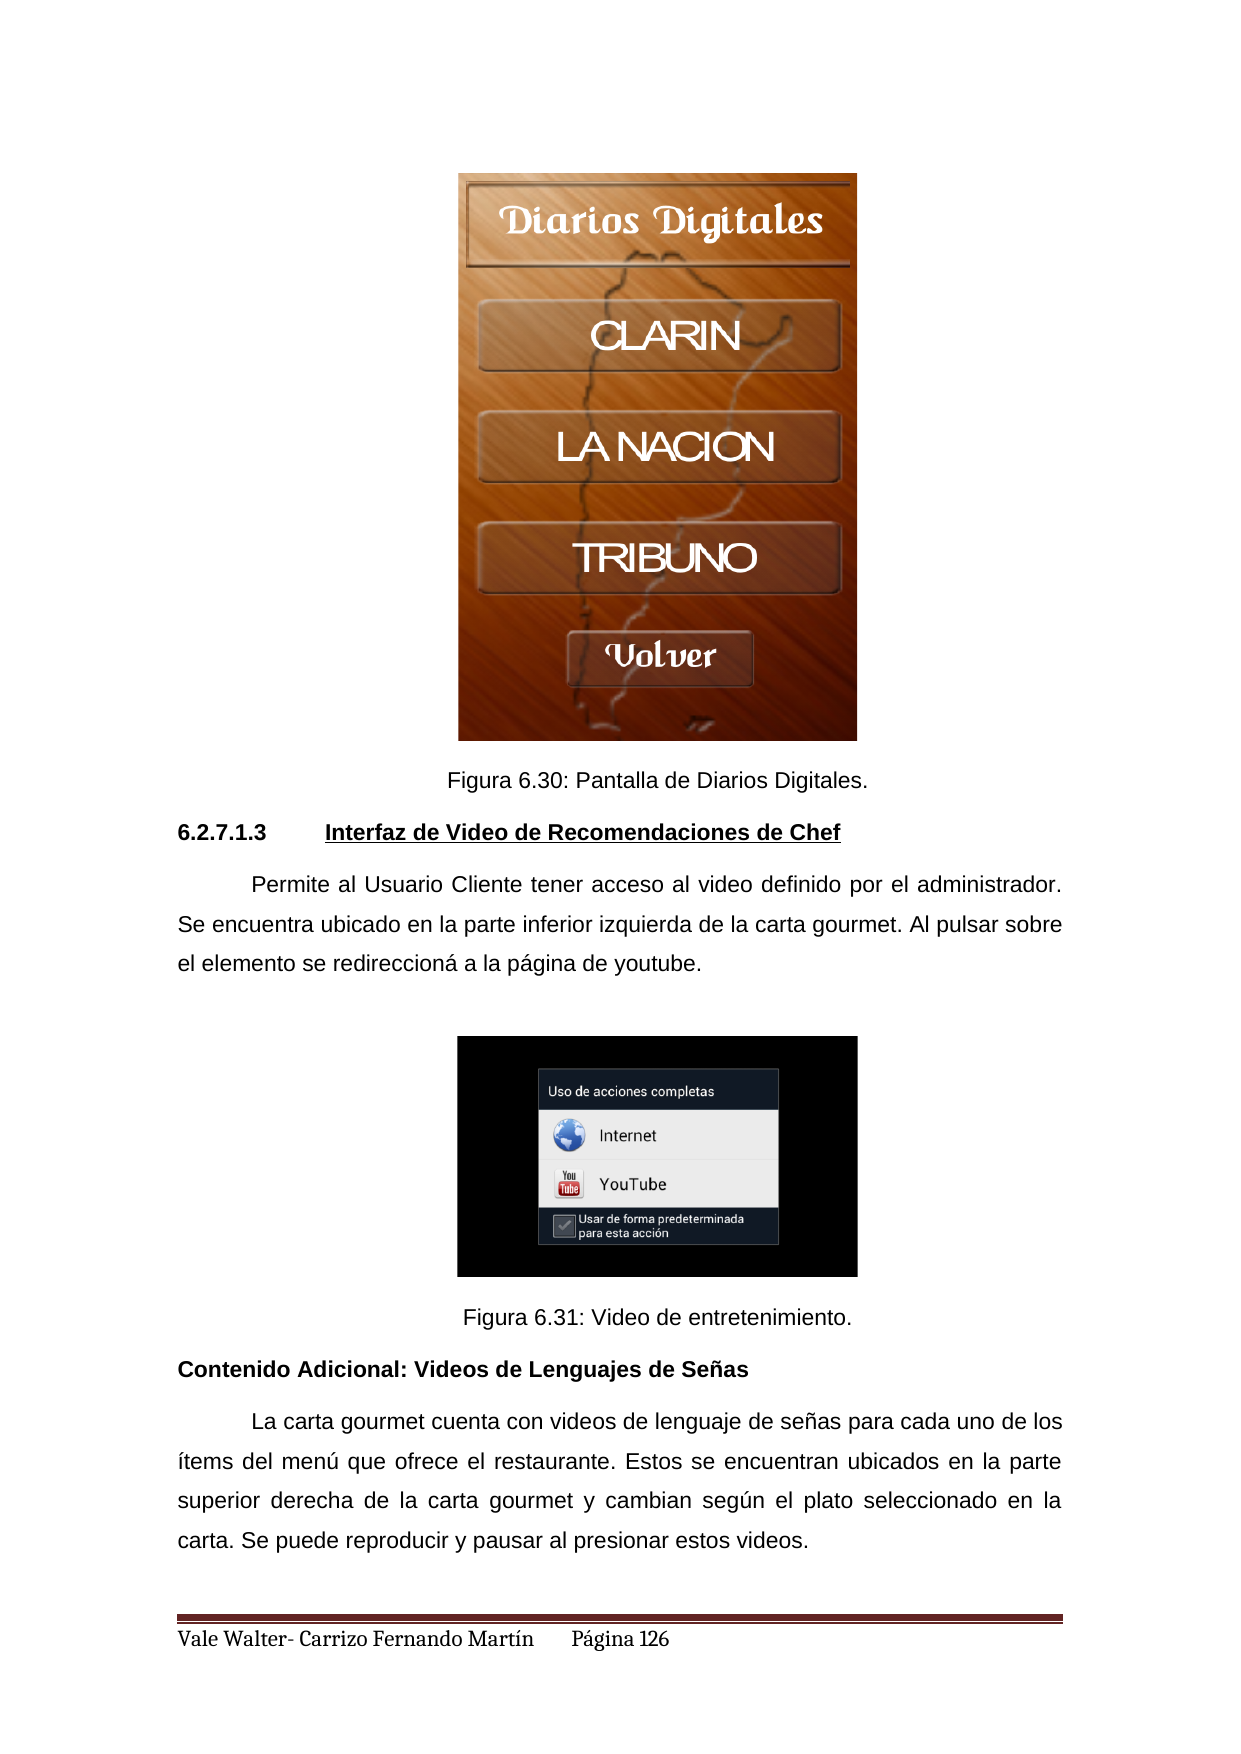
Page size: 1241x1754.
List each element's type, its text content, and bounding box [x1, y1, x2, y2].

text Figura 6.31: Video de entretenimiento. [252, 1303, 1063, 1330]
text Permite al Usuario Cliente tener acceso al video definido por el administrador. Se encuentra ubicado en la parte inferior izquierda de la carta gourmet. Al pulsar sobre el elemento se redireccioná a la página de youtube. [177, 871, 1063, 977]
picture [458, 173, 858, 741]
text Contenido Adicional: Videos de Lenguajes de Señas [177, 1356, 1063, 1382]
text Figura 6.30: Pantalla de Diarios Digitales. [252, 767, 1063, 793]
text La carta gourmet cuenta con videos de lenguaje de señas para cada uno de los ítems del menú que ofrece el restaurante. Estos se encuentran ubicados en la parte superior derecha de la carta gourmet y cambian según el plato seleccionado en la carta. Se puede reproducir y pausar al presionar estos videos. [177, 1408, 1063, 1553]
picture [457, 1036, 858, 1277]
list Interfaz de Video de Recomendaciones de Chef [177, 819, 1063, 846]
